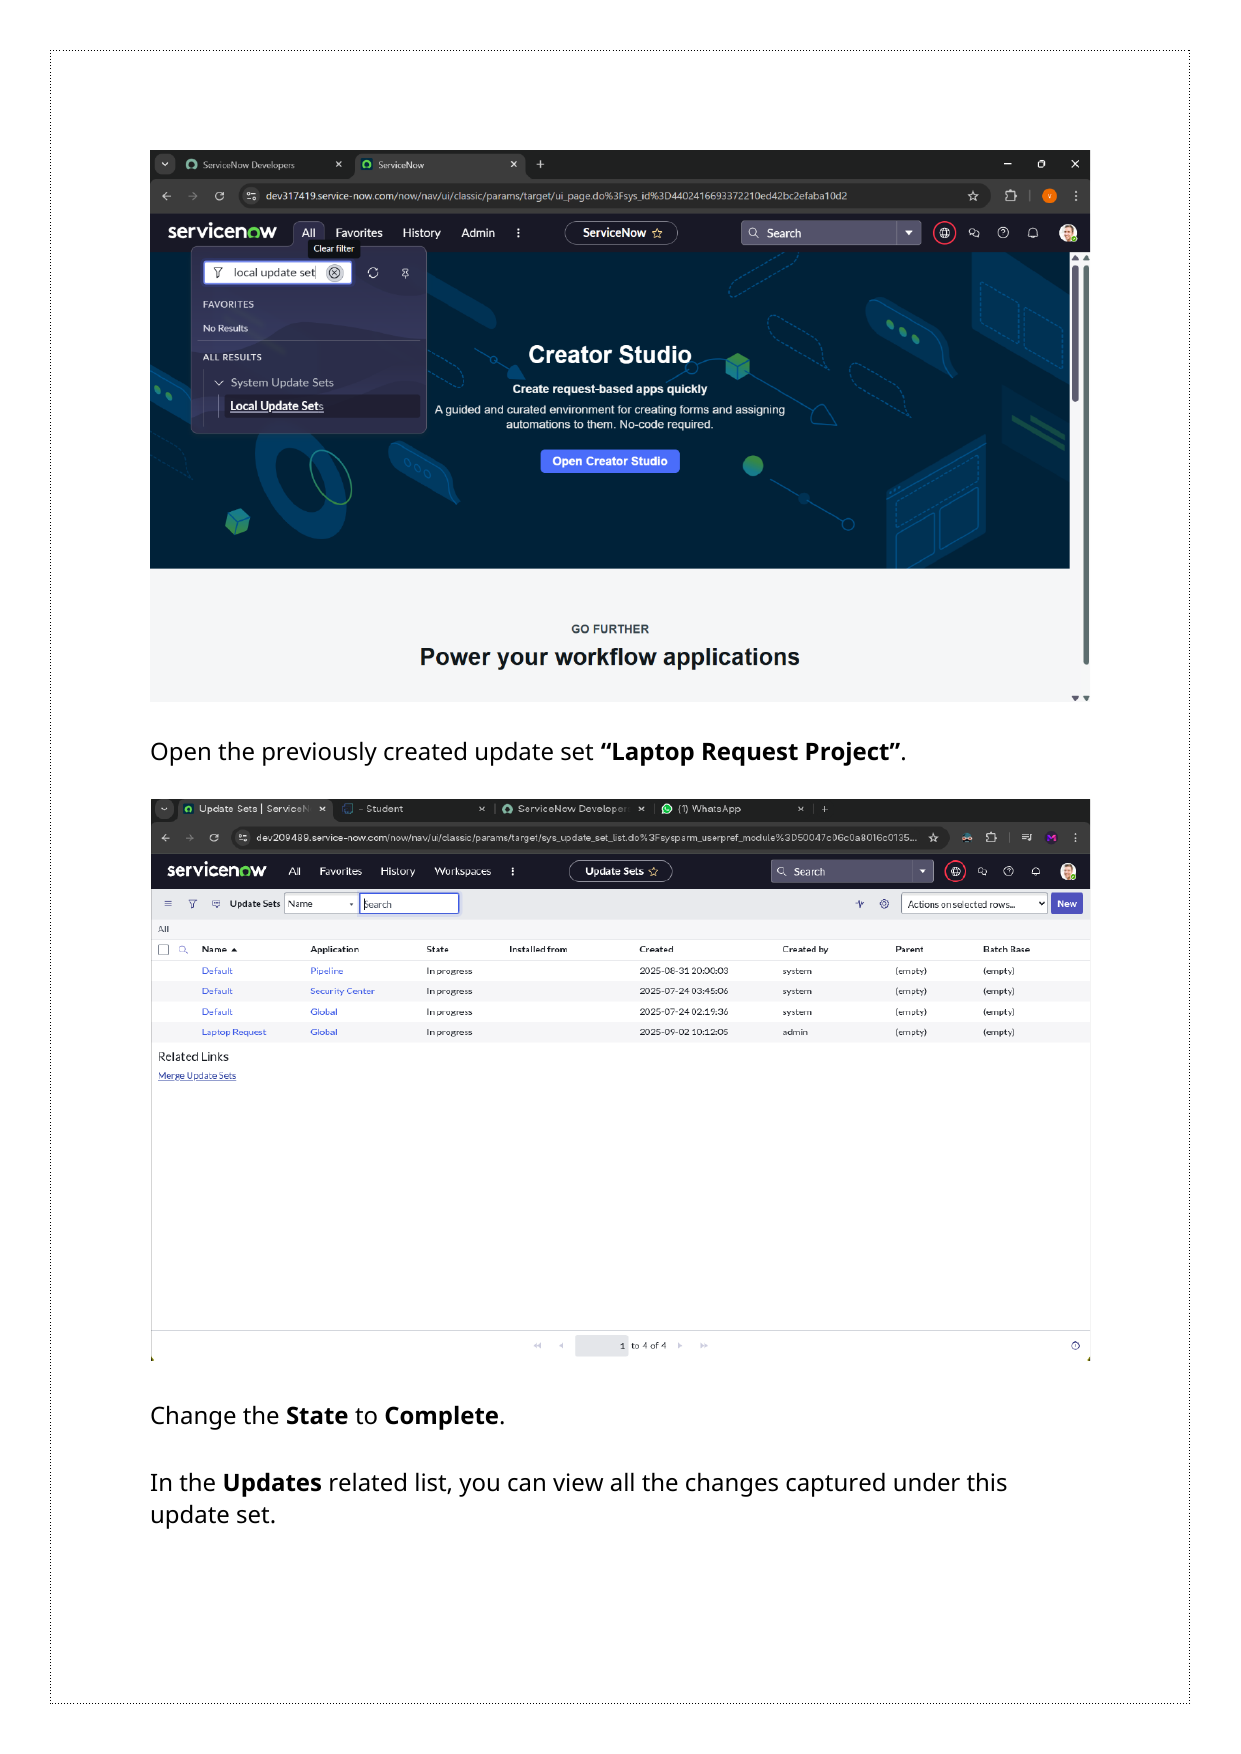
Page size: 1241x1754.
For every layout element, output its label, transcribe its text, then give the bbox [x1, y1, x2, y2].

text In the Updates related list, you can view all the changes captured under this update set. [150, 1465, 1090, 1531]
text Open the previously created update set “Laptop Request Project”. [150, 734, 1090, 767]
picture [150, 150, 1091, 702]
text Change the State to Complete. [150, 1399, 1090, 1431]
picture [150, 799, 1091, 1367]
